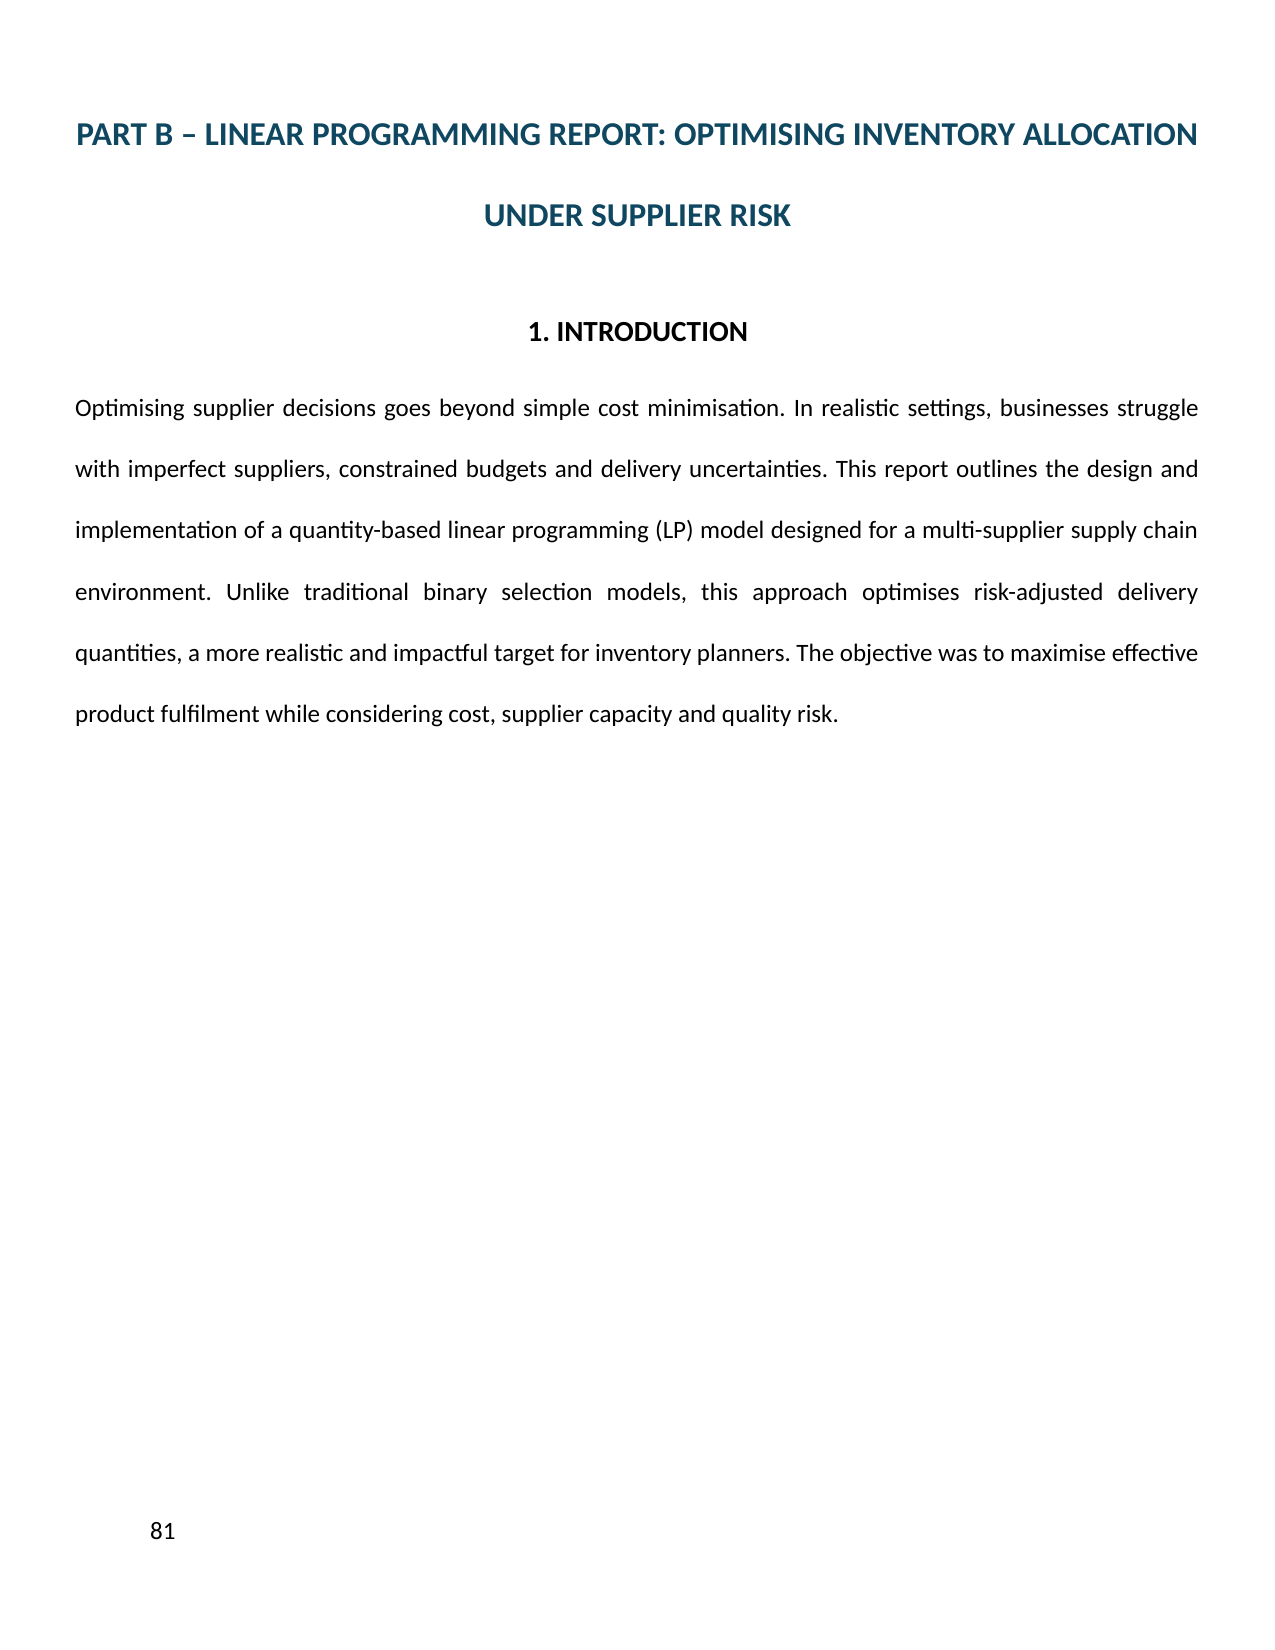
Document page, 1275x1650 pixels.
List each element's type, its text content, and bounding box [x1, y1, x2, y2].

subtitle 1. INTRODUCTION [75, 313, 1200, 348]
subtitle PART B – LINEAR PROGRAMMING REPORT: OPTIMISING INVENTORY ALLOCATION UNDER SUPPLIER RISK [75, 112, 1200, 235]
text Optimising supplier decisions goes beyond simple cost minimisation. In realistic settings, businesses struggle with imperfect suppliers, constrained budgets and delivery uncertainties. This report outlines the design and implementation of a quantity-based linear programming (LP) model designed for a multi-supplier supply chain environment. Unlike traditional binary selection models, this approach optimises risk-adjusted delivery quantities, a more realistic and impactful target for inventory planners. The objective was to maximise effective product fulfilment while considering cost, supplier capacity and quality risk. [75, 392, 1200, 728]
